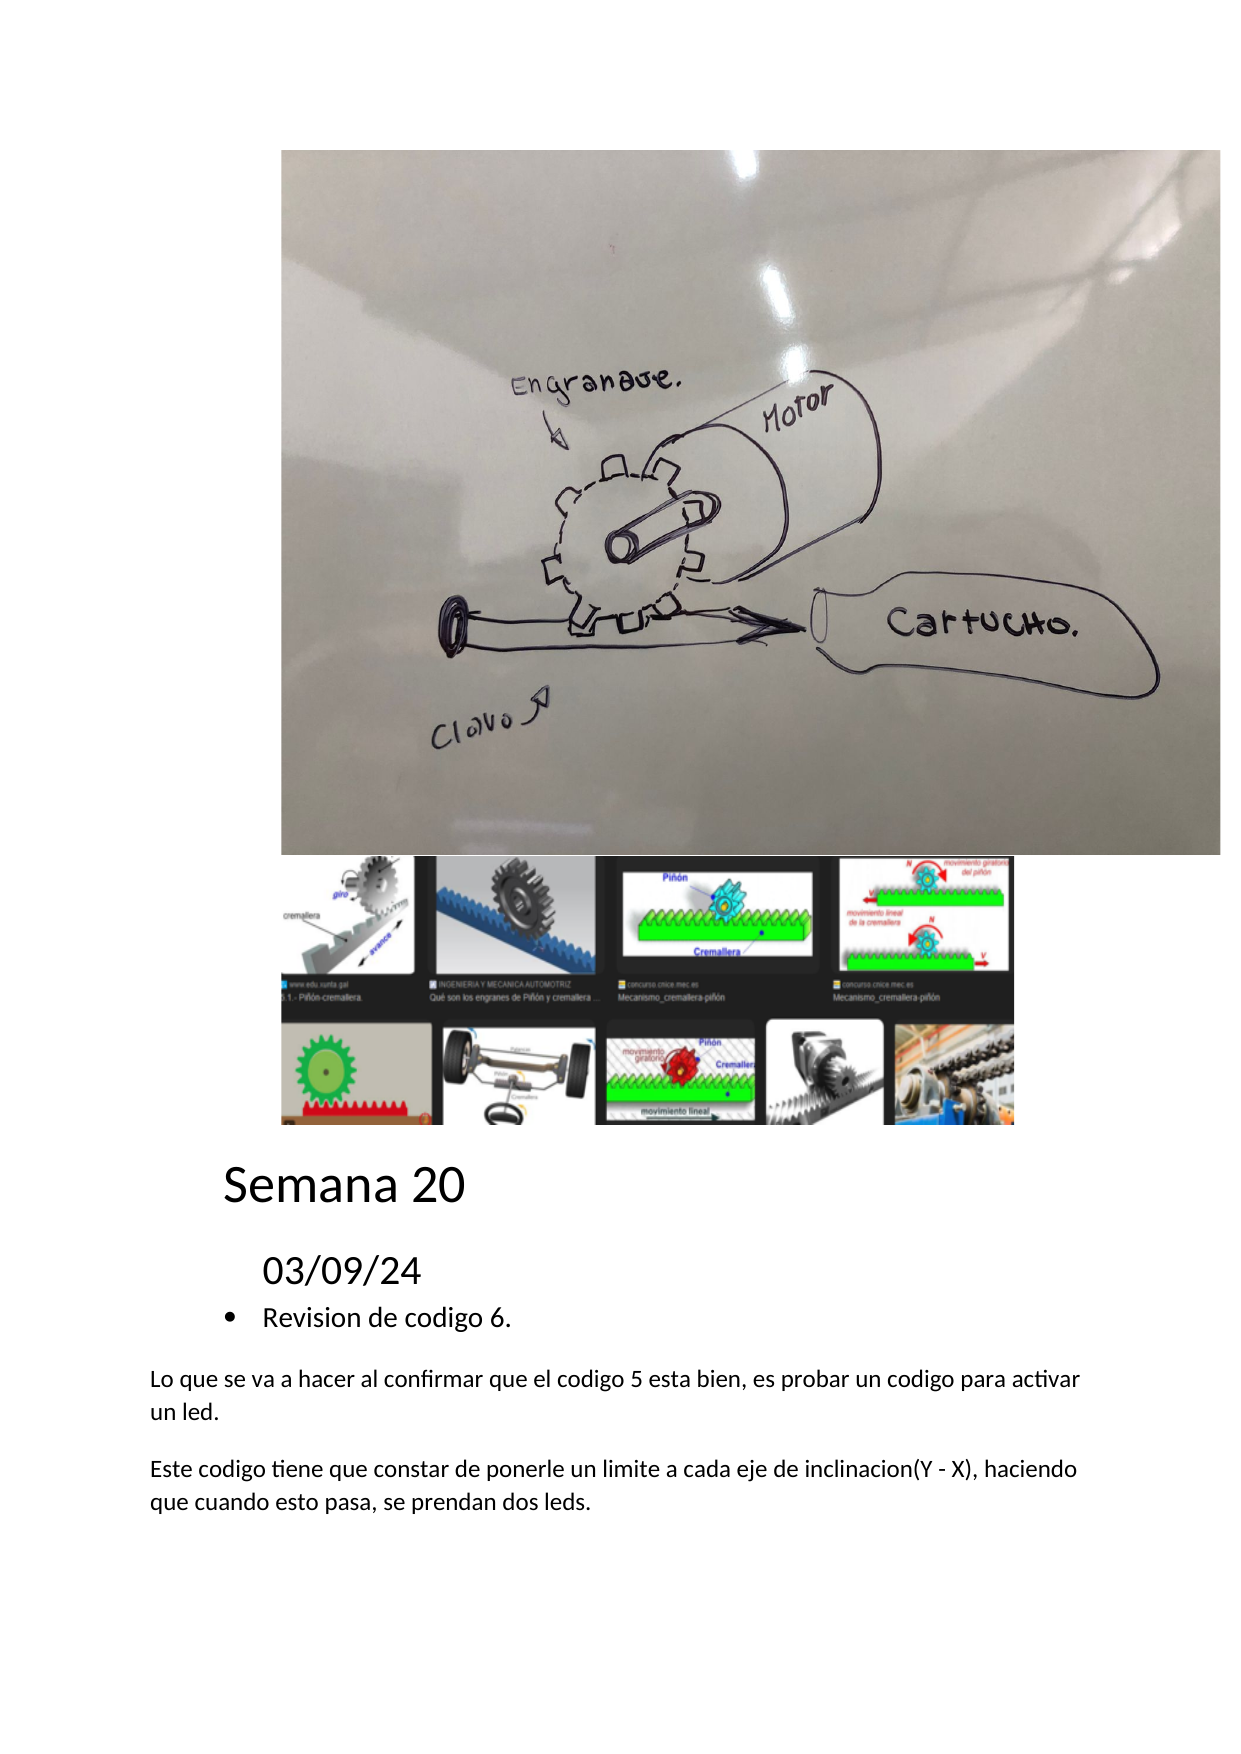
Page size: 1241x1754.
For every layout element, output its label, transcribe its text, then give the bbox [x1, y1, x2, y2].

text Este codigo tiene que constar de ponerle un limite a cada eje de inclinacion(Y - X), haciendo que cuando esto pasa, se prendan dos leds. [150, 1453, 1090, 1517]
text Lo que se va a hacer al confirmar que el codigo 5 esta bien, es probar un codigo para activar un led. [150, 1363, 1090, 1426]
list Revision de codigo 6. [225, 1299, 1090, 1335]
text Semana 20 [224, 1150, 1090, 1216]
list 03/09/24 [262, 1244, 1090, 1295]
